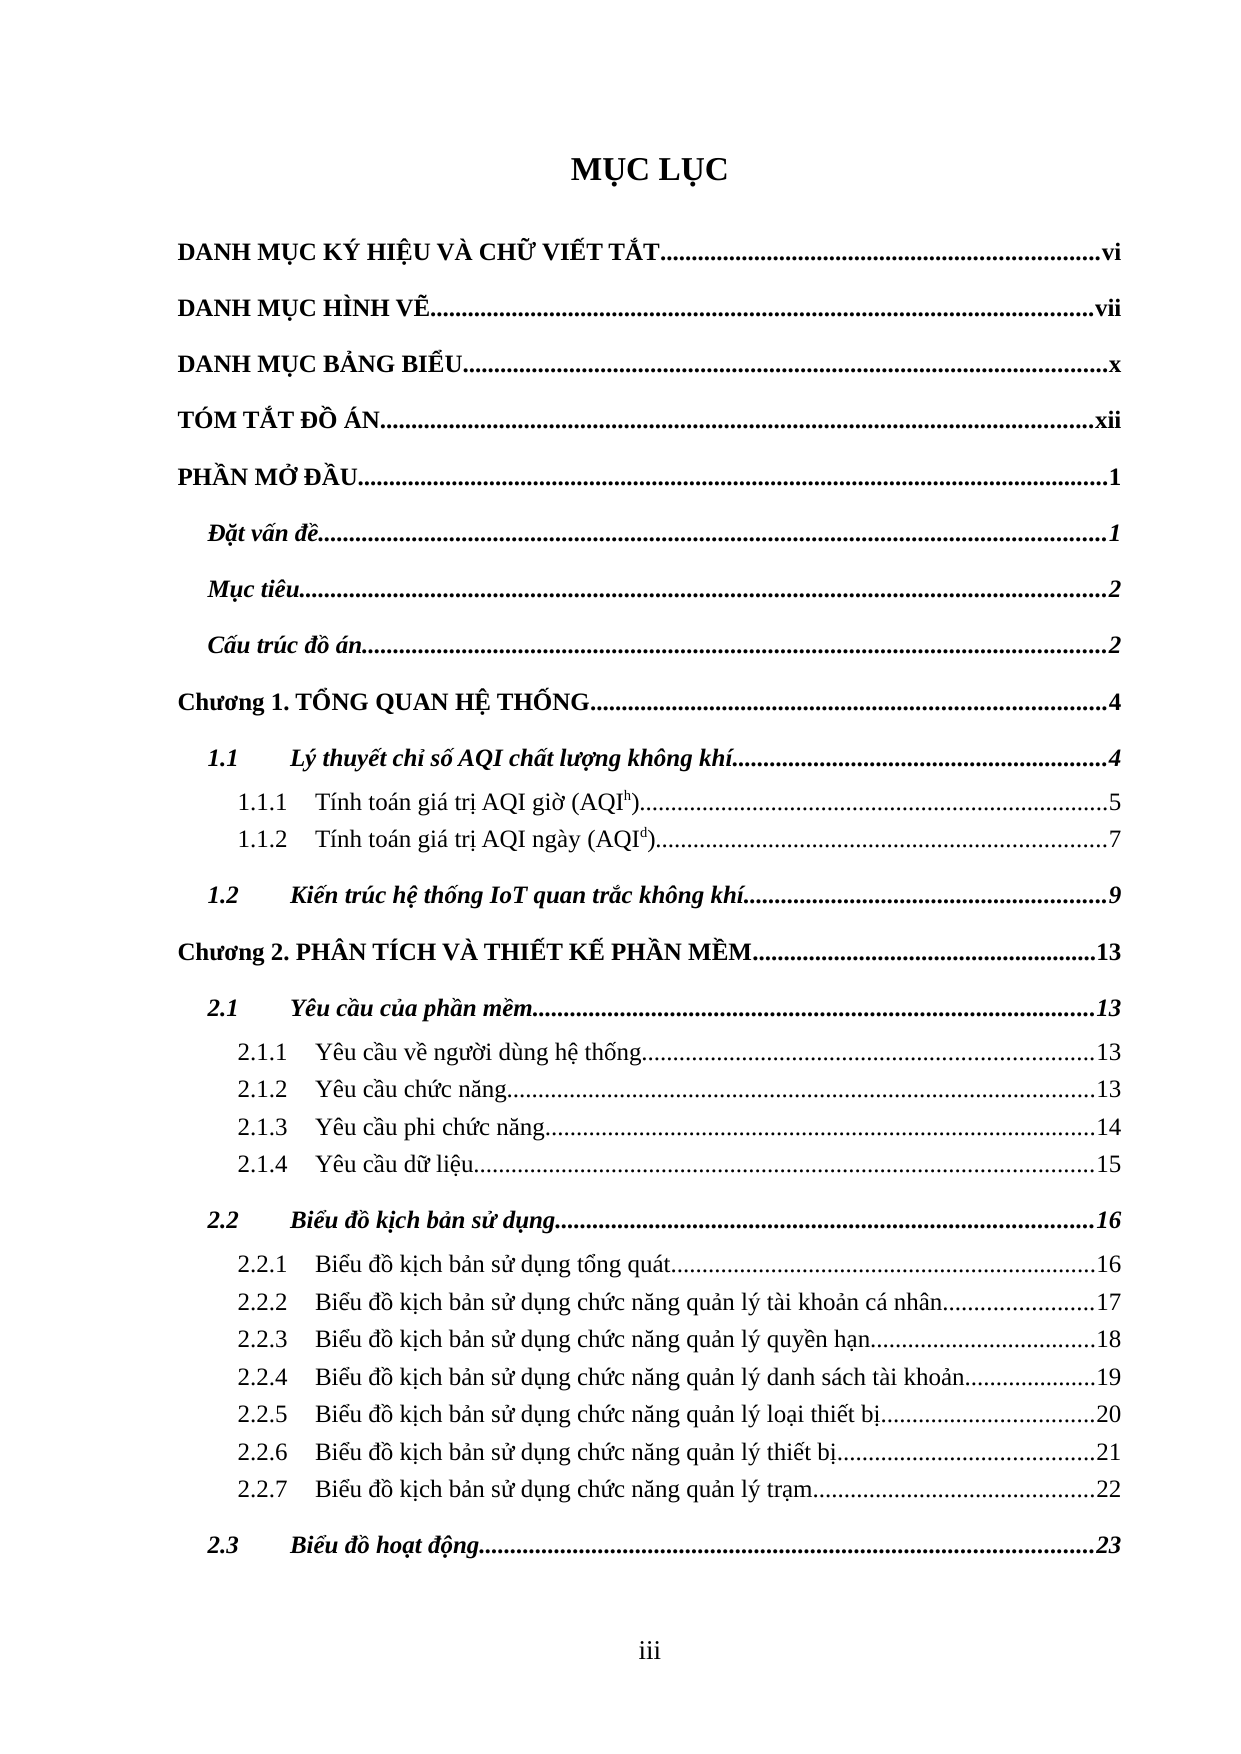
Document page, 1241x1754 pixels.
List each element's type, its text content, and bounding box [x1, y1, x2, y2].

text Cấu trúc đồ án 2 [207, 626, 1122, 664]
text 2.2.5 Biểu đồ kịch bản sử dụng chức năng quản lý loại thiết bị 20 [237, 1395, 1122, 1432]
text 1.1.1 Tính toán giá trị AQI giờ (AQIh) 5 [237, 782, 1122, 820]
text 2.1.3 Yêu cầu phi chức năng 14 [237, 1107, 1122, 1145]
text Chương 2. PHÂN TÍCH VÀ THIẾT KẾ PHẦN MỀM 13 [177, 932, 1122, 970]
text DANH MỤC KÝ HIỆU VÀ CHỮ VIẾT TẮT vi [177, 232, 1122, 270]
text 2.1 Yêu cầu của phần mềm 13 [207, 989, 1122, 1026]
text 1.1.2 Tính toán giá trị AQI ngày (AQId) 7 [237, 820, 1122, 857]
text 2.3 Biểu đồ hoạt động 23 [207, 1526, 1122, 1564]
text 2.2.6 Biểu đồ kịch bản sử dụng chức năng quản lý thiết bị 21 [237, 1432, 1122, 1470]
text 2.2 Biểu đồ kịch bản sử dụng 16 [207, 1201, 1122, 1239]
text TÓM TẮT ĐỒ ÁN xii [177, 401, 1122, 439]
text 2.2.1 Biểu đồ kịch bản sử dụng tổng quát 16 [237, 1245, 1122, 1282]
text Mục tiêu 2 [207, 570, 1122, 607]
text Đặt vấn đề 1 [207, 514, 1122, 551]
text 2.2.3 Biểu đồ kịch bản sử dụng chức năng quản lý quyền hạn 18 [237, 1320, 1122, 1357]
text 1.1 Lý thuyết chỉ số AQI chất lượng không khí 4 [207, 739, 1122, 776]
text 2.2.2 Biểu đồ kịch bản sử dụng chức năng quản lý tài khoản cá nhân 17 [237, 1282, 1122, 1320]
text 2.1.4 Yêu cầu dữ liệu 15 [237, 1145, 1122, 1182]
text DANH MỤC HÌNH VẼ vii [177, 289, 1122, 326]
text 2.1.1 Yêu cầu về người dùng hệ thống 13 [237, 1032, 1122, 1070]
text DANH MỤC BẢNG BIỂU x [177, 345, 1122, 382]
text 2.2.4 Biểu đồ kịch bản sử dụng chức năng quản lý danh sách tài khoản 19 [237, 1357, 1122, 1395]
text 2.1.2 Yêu cầu chức năng 13 [237, 1070, 1122, 1107]
text 2.2.7 Biểu đồ kịch bản sử dụng chức năng quản lý trạm 22 [237, 1470, 1122, 1507]
text PHẦN MỞ ĐẦU 1 [177, 457, 1122, 495]
text Chương 1. TỔNG QUAN HỆ THỐNG 4 [177, 682, 1122, 720]
text 1.2 Kiến trúc hệ thống IoT quan trắc không khí 9 [207, 876, 1122, 914]
text MỤC LỤC [177, 131, 1122, 206]
